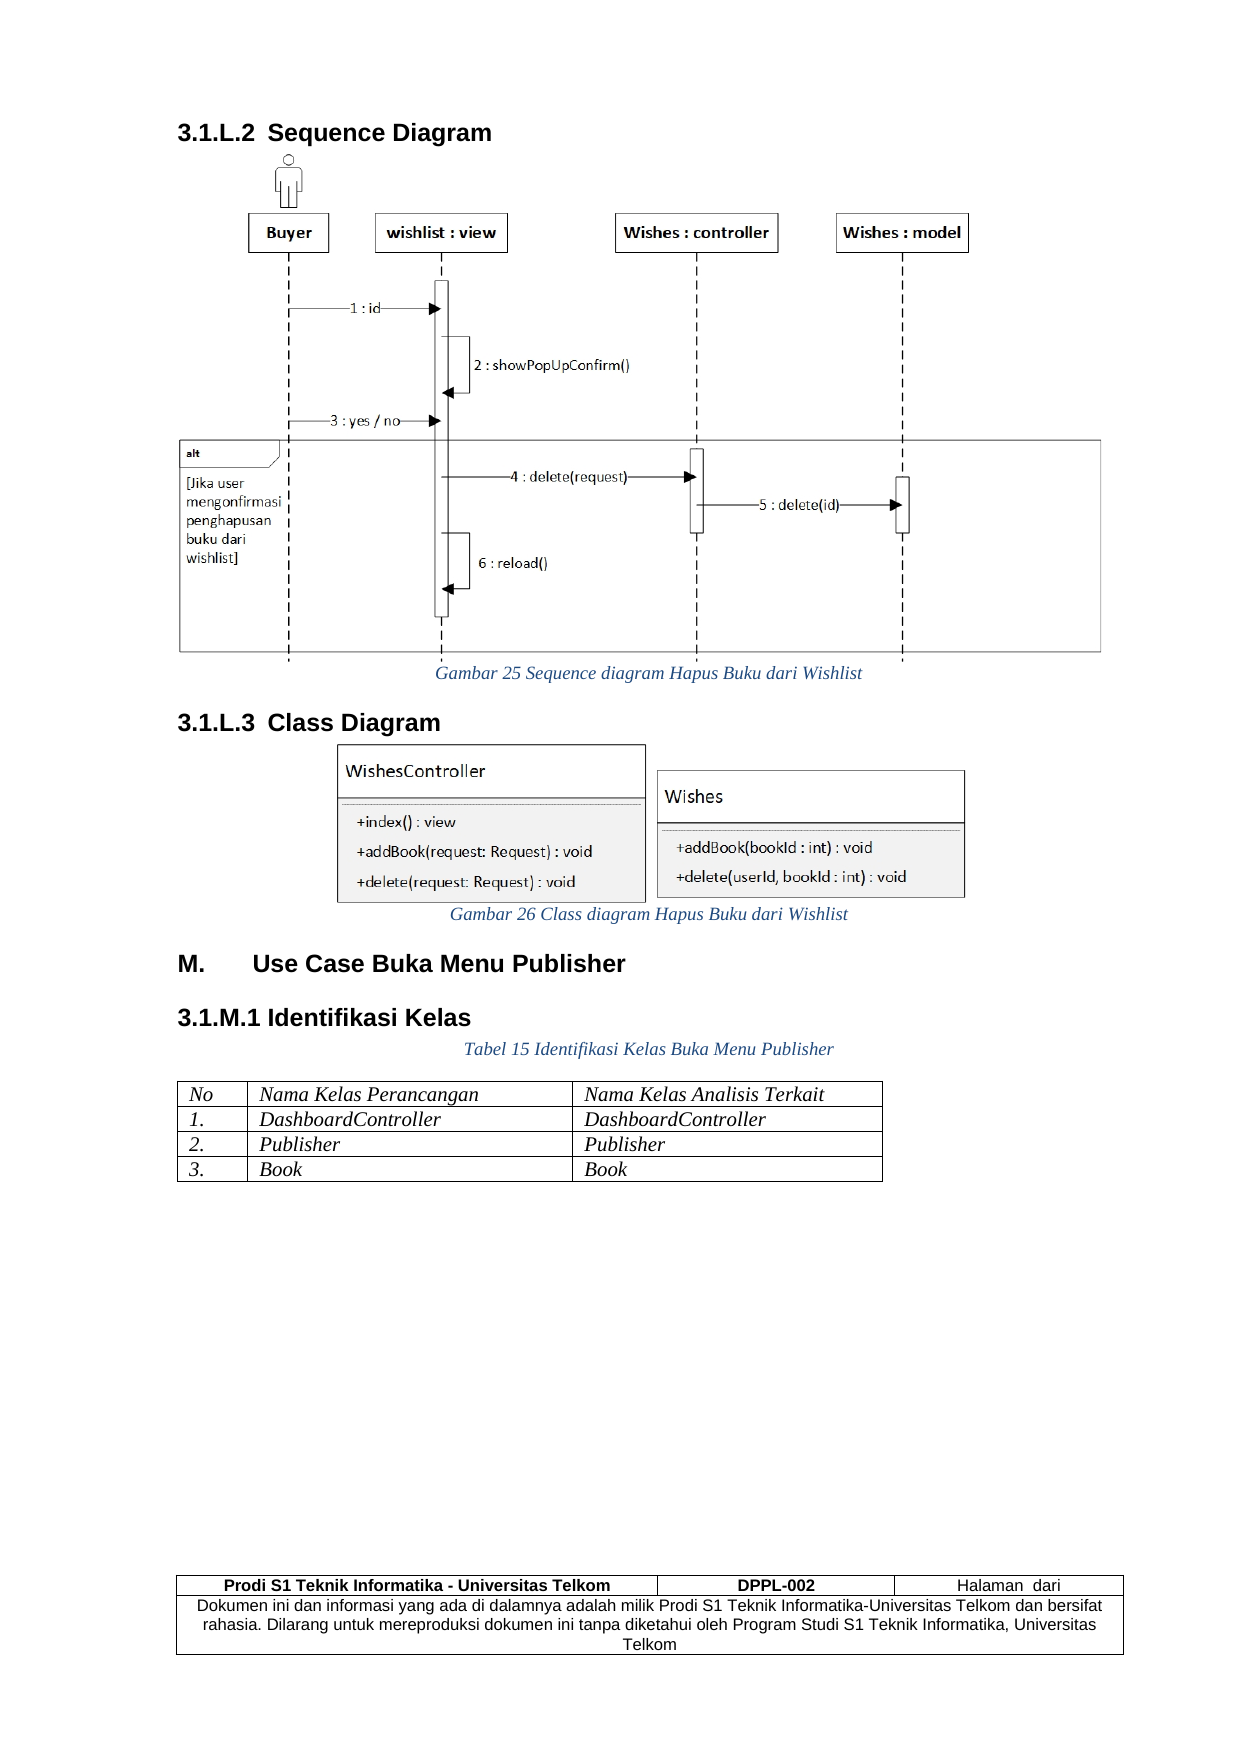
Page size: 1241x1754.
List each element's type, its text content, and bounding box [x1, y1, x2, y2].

table_cell DashboardController [248, 1107, 572, 1131]
table_cell 1. [178, 1107, 247, 1131]
table_header No [178, 1082, 247, 1106]
table_cell DashboardController [573, 1107, 882, 1131]
table_cell Publisher [573, 1132, 882, 1156]
subtitle Identifikasi Kelas [177, 1003, 1122, 1032]
table_cell Book [248, 1157, 572, 1181]
picture [331, 743, 969, 903]
table_header Nama Kelas Perancangan [248, 1082, 572, 1106]
subtitle Class Diagram [177, 708, 1122, 737]
table_header Nama Kelas Analisis Terkait [573, 1082, 882, 1106]
text Tabel 15 Identifikasi Kelas Buka Menu Publisher [177, 1038, 1122, 1060]
table_cell Publisher [248, 1132, 572, 1156]
subtitle Sequence Diagram [177, 118, 1122, 147]
table_cell 2. [178, 1132, 247, 1156]
table_cell Book [573, 1157, 882, 1181]
table_cell 3. [178, 1157, 247, 1181]
text Gambar 25 Sequence diagram Hapus Buku dari Wishlist [177, 662, 1122, 683]
text Gambar 26 Class diagram Hapus Buku dari Wishlist [177, 903, 1122, 924]
picture [177, 153, 1102, 662]
subtitle Use Case Buka Menu Publisher [177, 949, 1122, 978]
